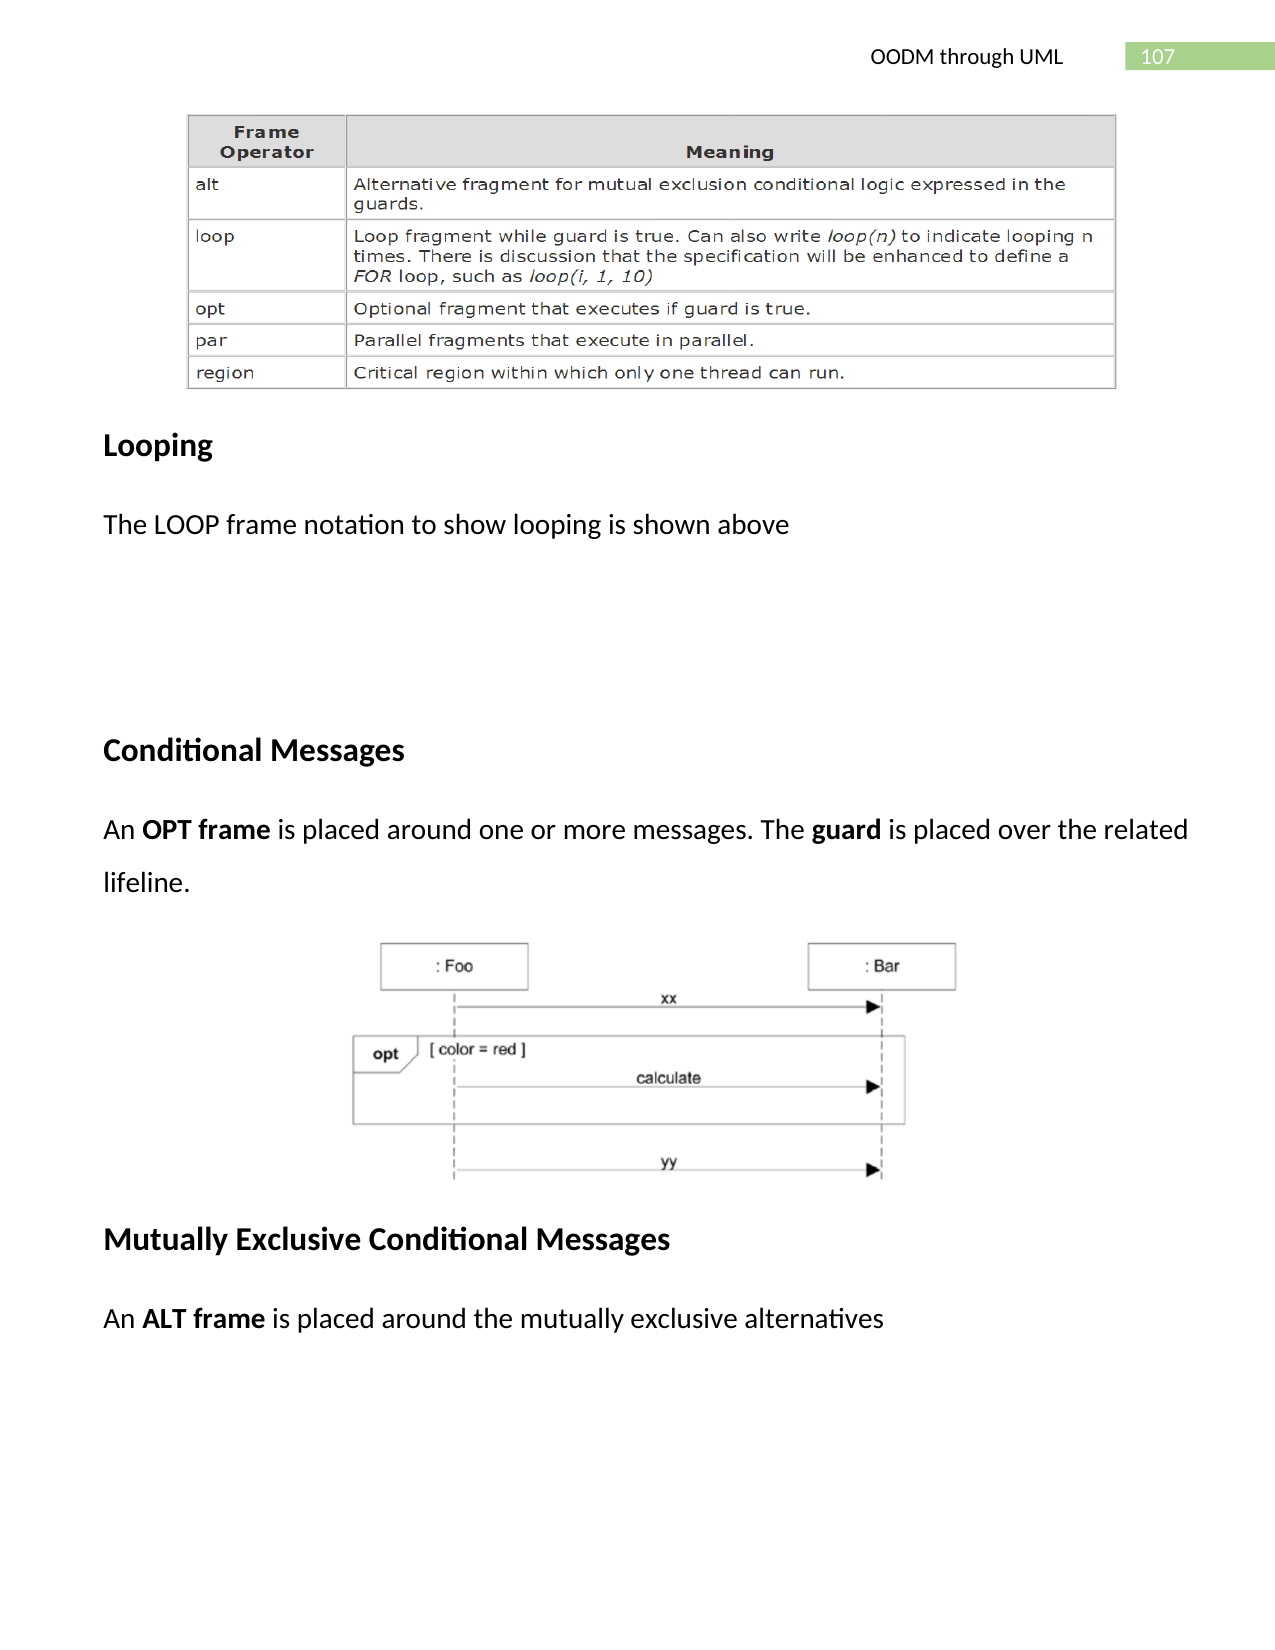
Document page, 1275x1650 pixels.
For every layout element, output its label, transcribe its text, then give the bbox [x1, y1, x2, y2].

text An OPT frame is placed around one or more messages. The guard is placed over the related lifeline. [103, 811, 1200, 900]
picture [341, 938, 962, 1184]
picture [185, 112, 1118, 390]
text An ALT frame is placed around the mutually exclusive alternatives [103, 1300, 1200, 1336]
text Looping [103, 424, 1200, 465]
text Mutually Exclusive Conditional Messages [103, 1218, 1200, 1259]
text Conditional Messages [103, 729, 1200, 770]
text The LOOP frame notation to show looping is shown above [103, 506, 1200, 542]
